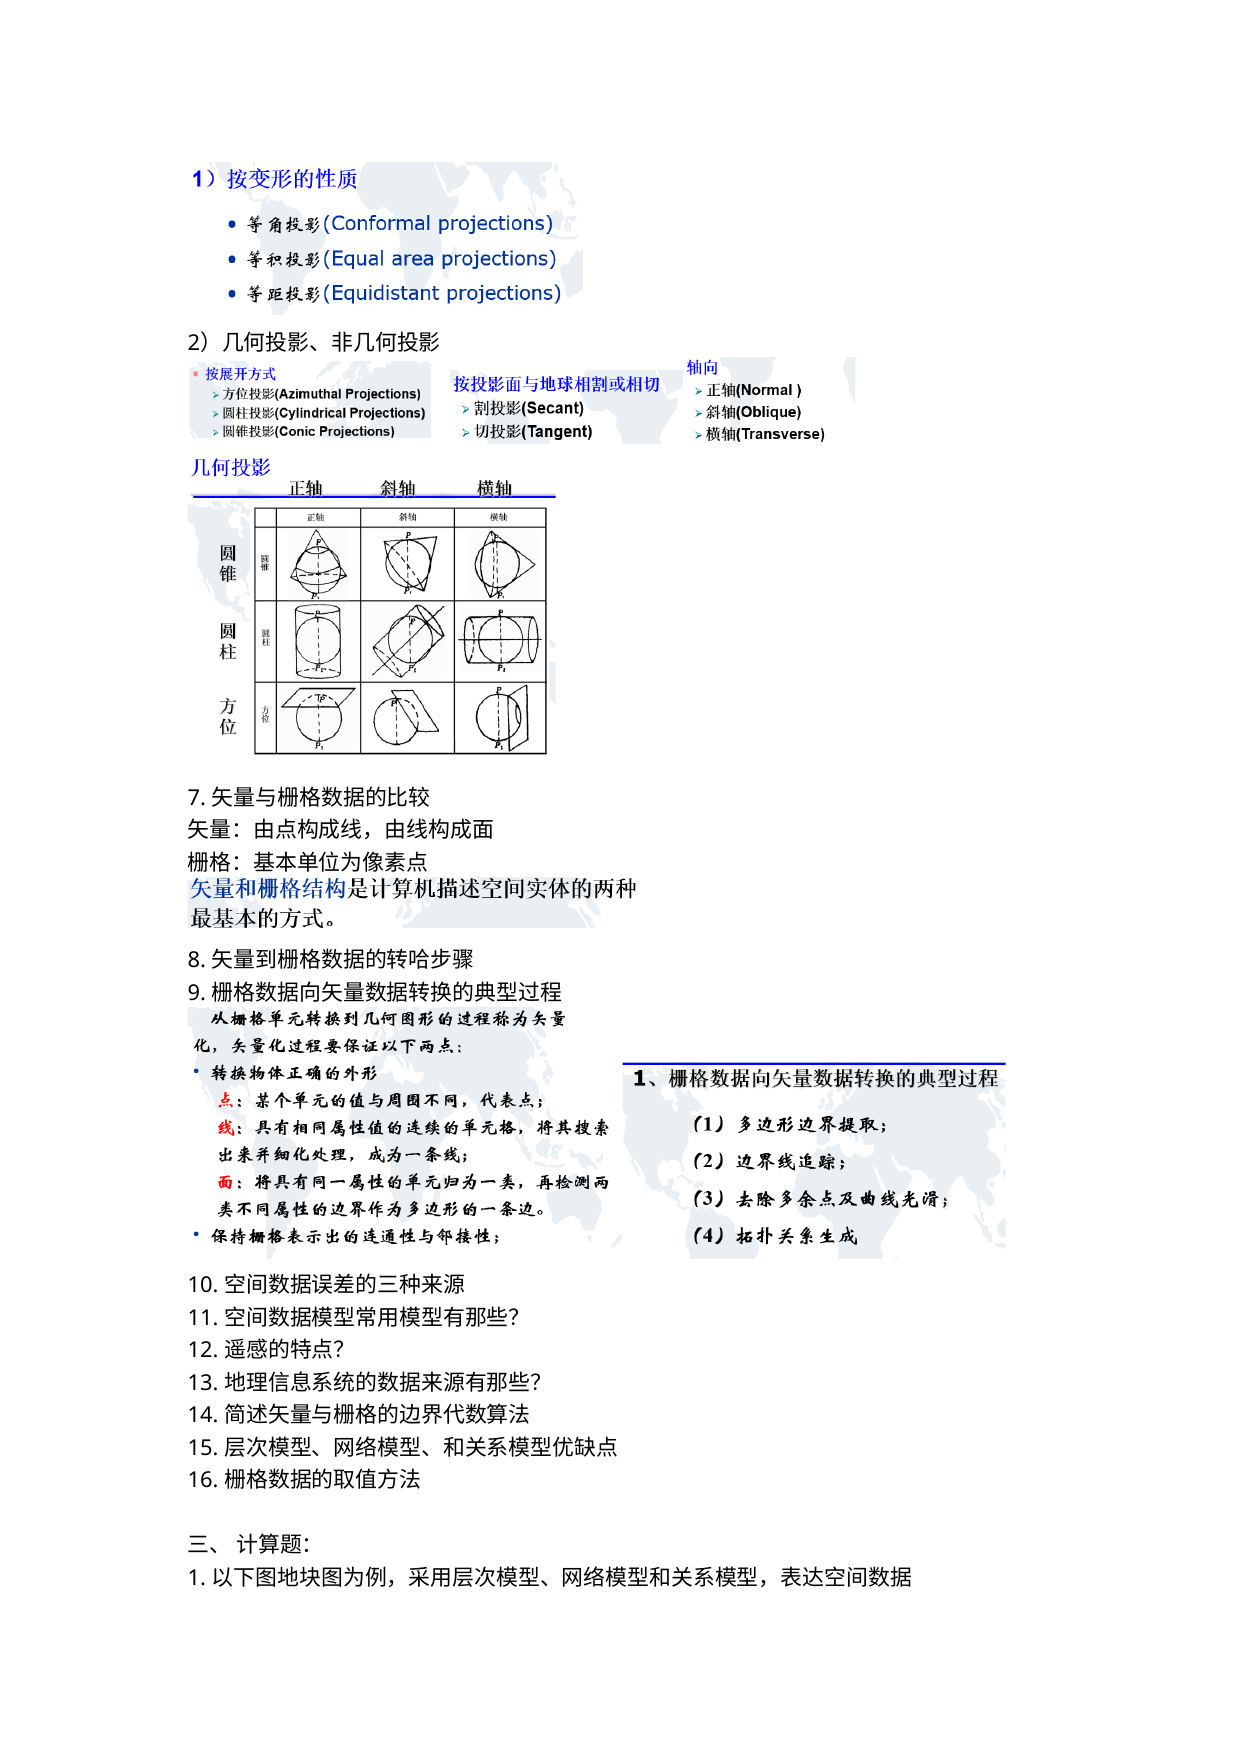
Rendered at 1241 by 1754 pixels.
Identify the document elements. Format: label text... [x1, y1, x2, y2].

picture [187, 454, 556, 763]
text 9. 栅格数据向矢量数据转换的典型过程 [187, 974, 1053, 1007]
text 三、 计算题： [187, 1527, 1053, 1559]
text 11. 空间数据模型常用模型有那些？ [187, 1299, 1053, 1332]
picture [449, 357, 855, 444]
text 13. 地理信息系统的数据来源有那些？ [187, 1364, 1053, 1397]
picture [187, 877, 644, 928]
text 8. 矢量到栅格数据的转哈步骤 [187, 942, 1053, 974]
text 7. 矢量与栅格数据的比较 [187, 779, 1053, 812]
text 15. 层次模型、网络模型、和关系模型优缺点 [187, 1429, 1053, 1462]
picture [187, 361, 431, 437]
text 12. 遥感的特点？ [187, 1332, 1053, 1364]
text 1. 以下图地块图为例，采用层次模型、网络模型和关系模型，表达空间数据 [187, 1559, 1053, 1592]
picture [187, 1007, 1006, 1259]
text 栅格：基本单位为像素点 [187, 844, 1053, 877]
text 14. 简述矢量与栅格的边界代数算法 [187, 1397, 1053, 1429]
text 矢量：由点构成线，由线构成面 [187, 812, 1053, 844]
picture [187, 162, 583, 315]
text 16. 栅格数据的取值方法 [187, 1462, 1053, 1494]
text 2）几何投影、非几何投影 [187, 324, 1053, 357]
text 10. 空间数据误差的三种来源 [187, 1267, 1053, 1299]
